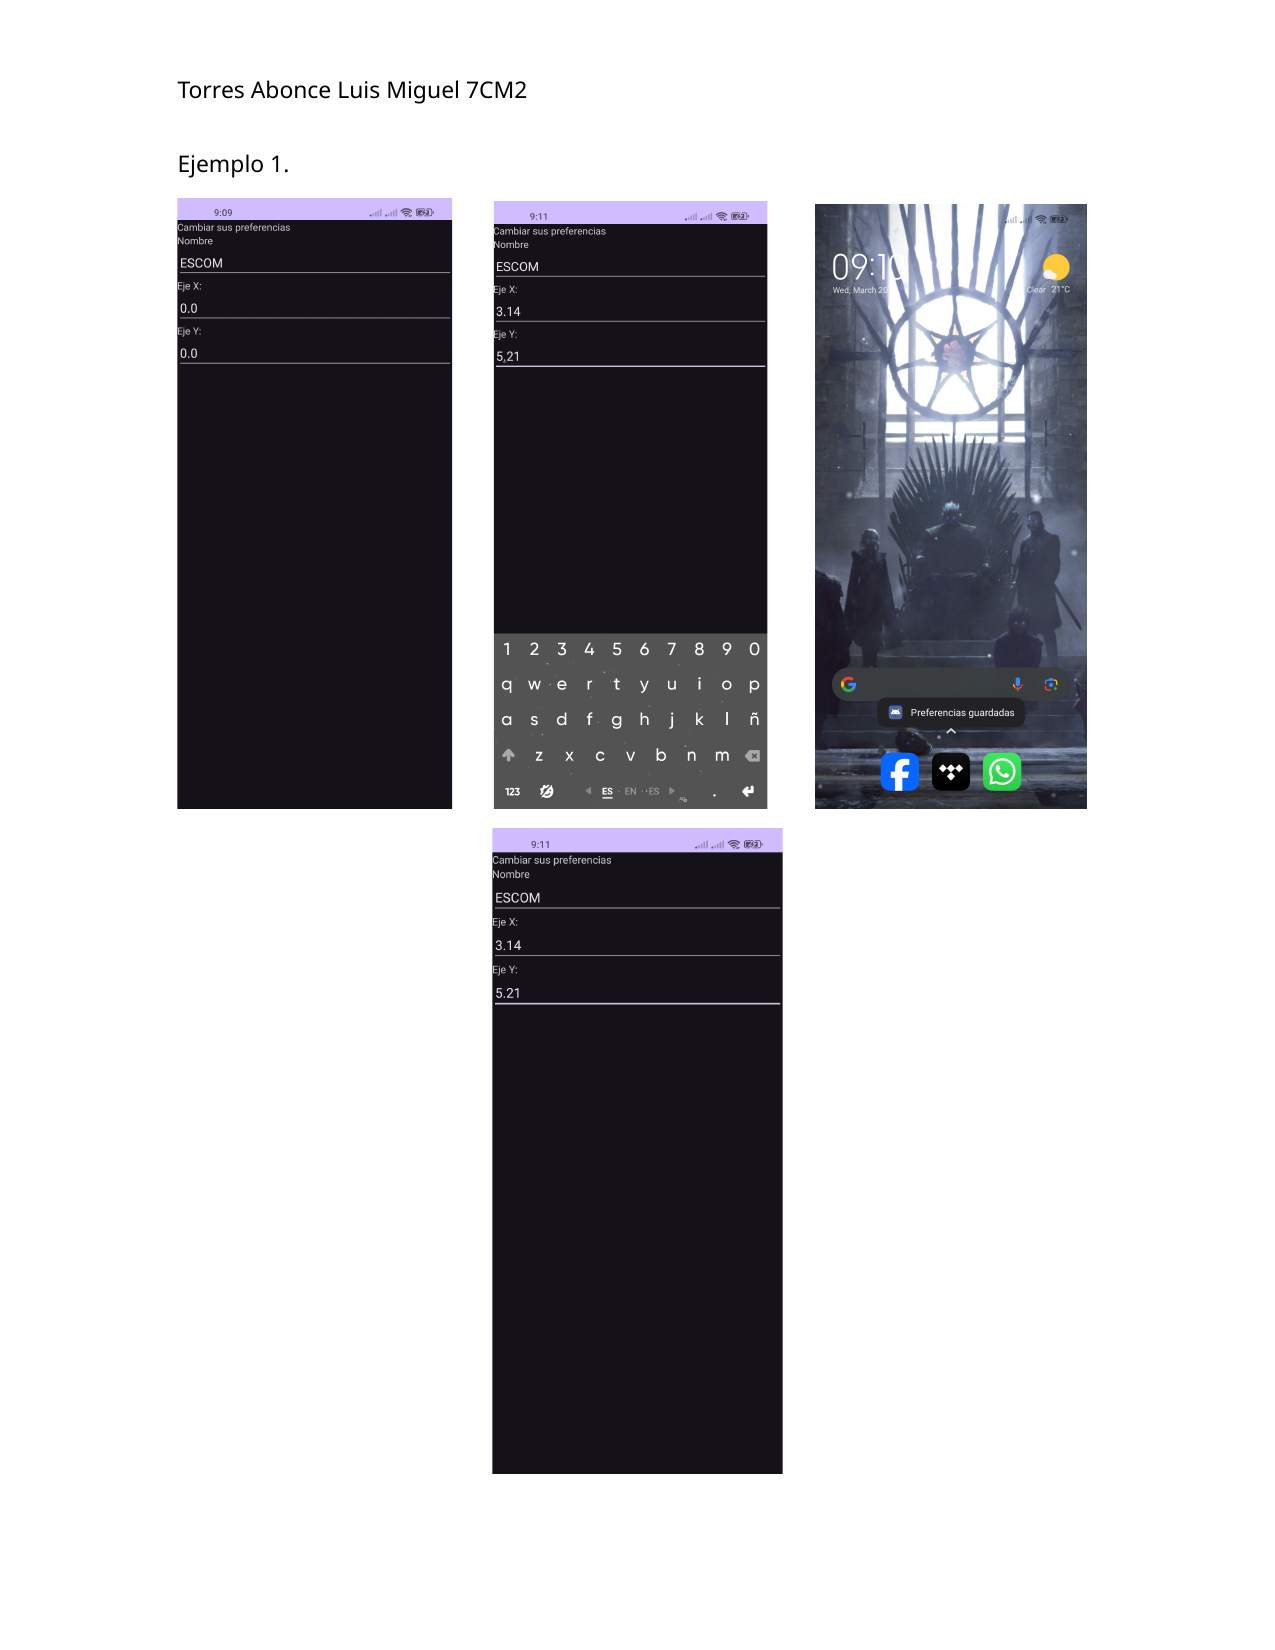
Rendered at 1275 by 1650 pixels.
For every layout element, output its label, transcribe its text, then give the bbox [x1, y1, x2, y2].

picture [815, 204, 1087, 809]
text Ejemplo 1. [177, 148, 1098, 179]
picture [492, 828, 783, 1474]
picture [177, 198, 453, 809]
picture [493, 201, 768, 809]
